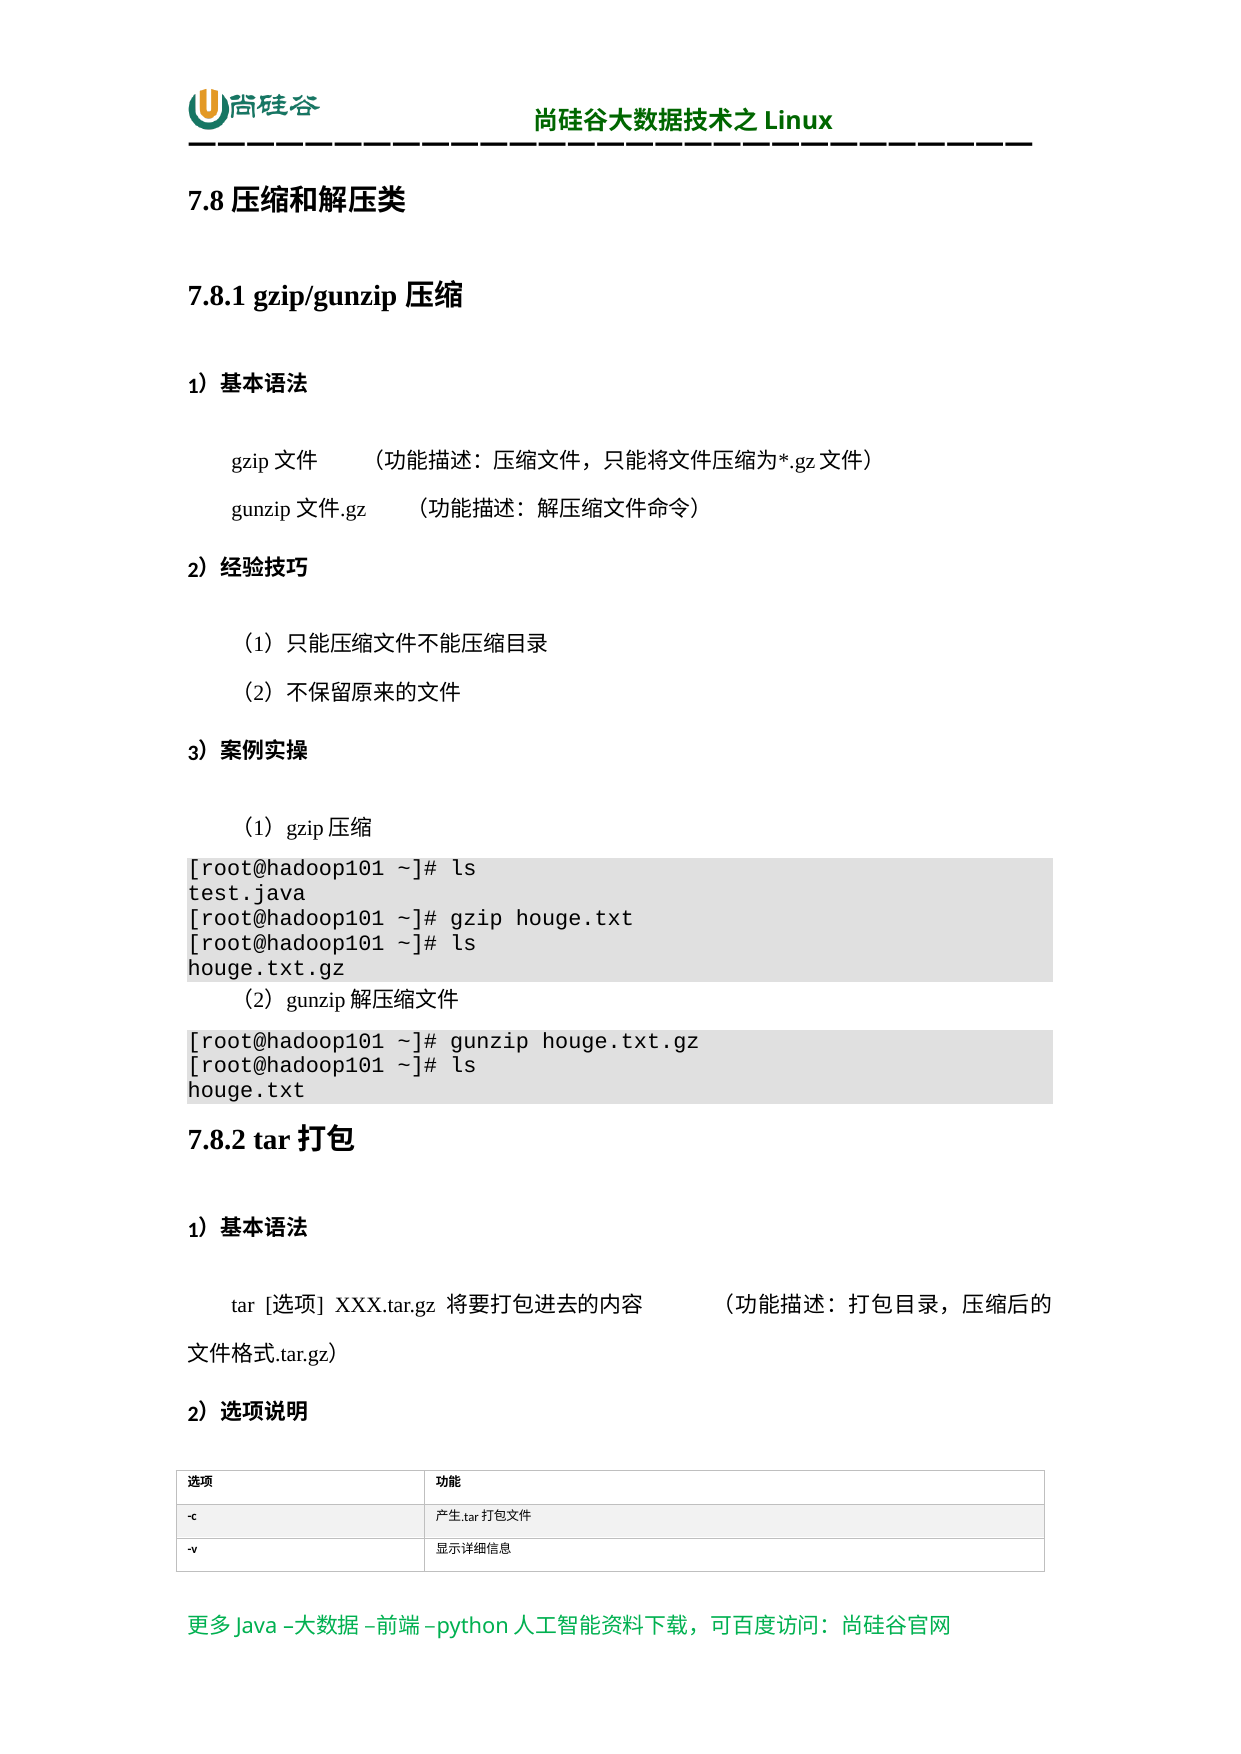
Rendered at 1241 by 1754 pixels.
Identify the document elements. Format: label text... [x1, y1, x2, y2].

table_cell -v [177, 1539, 424, 1571]
text [root@hadoop101 ~]# ls [187, 858, 1053, 882]
table_header 功能 [425, 1471, 1044, 1504]
text 3）案例实操 [187, 722, 1053, 787]
text （1）只能压缩文件不能压缩目录 [187, 626, 1053, 658]
text gunzip 文件.gz （功能描述：解压缩文件命令） [187, 491, 1053, 523]
table_cell -c [177, 1505, 424, 1537]
picture [187, 88, 320, 130]
text [root@hadoop101 ~]# ls [187, 932, 1053, 957]
table_cell 显示详细信息 [425, 1539, 1044, 1571]
text tar [选项] XXX.tar.gz 将要打包进去的内容 （功能描述：打包目录，压缩后的文件格式.tar.gz） [187, 1286, 1053, 1368]
subtitle 7.8 压缩和解压类 [187, 165, 1053, 230]
table_header 选项 [177, 1471, 424, 1504]
text [root@hadoop101 ~]# ls [187, 1055, 1053, 1079]
text （2）gunzip解压缩文件 [187, 982, 1053, 1014]
text houge.txt.gz [187, 957, 1053, 982]
text [root@hadoop101 ~]# gzip houge.txt [187, 907, 1053, 932]
text test.java [187, 882, 1053, 907]
subtitle 7.8.2 tar 打包 [187, 1104, 1053, 1169]
text （1）gzip压缩 [187, 809, 1053, 842]
text 2）经验技巧 [187, 539, 1053, 604]
text gzip 文件 （功能描述：压缩文件，只能将文件压缩为*.gz文件） [187, 442, 1053, 475]
text 1）基本语法 [187, 1200, 1053, 1265]
subtitle 7.8.1 gzip/gunzip 压缩 [187, 260, 1053, 325]
text houge.txt [187, 1079, 1053, 1104]
table_cell 产生.tar打包文件 [425, 1505, 1044, 1537]
text [root@hadoop101 ~]# gunzip houge.txt.gz [187, 1030, 1053, 1055]
text （2）不保留原来的文件 [187, 674, 1053, 707]
text 1）基本语法 [187, 356, 1053, 421]
text 2）选项说明 [187, 1383, 1053, 1448]
